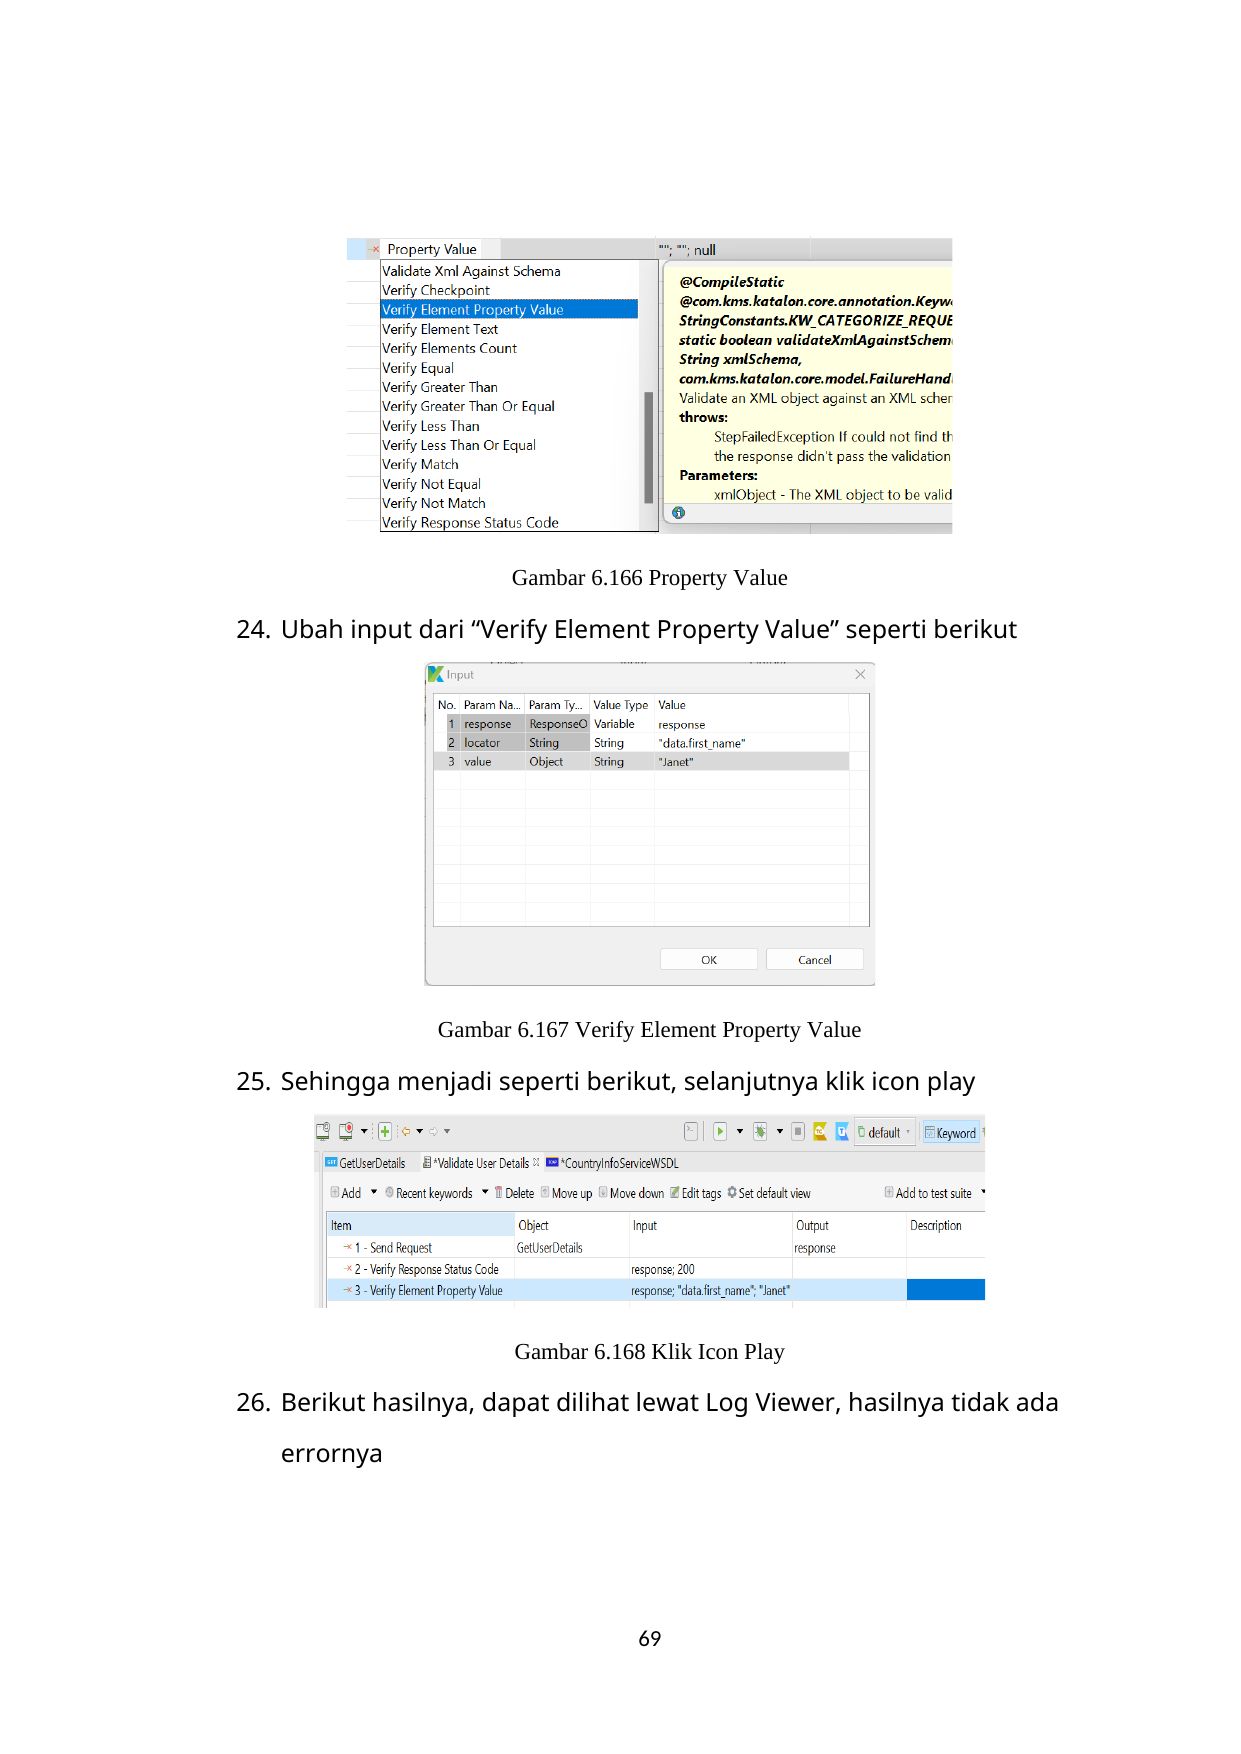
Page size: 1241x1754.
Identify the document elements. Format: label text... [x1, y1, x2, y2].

list Berikut hasilnya, dapat dilihat lewat Log Viewer, hasilnya tidak ada errornya [236, 1385, 1063, 1470]
list Sehingga menjadi seperti berikut, selanjutnya klik icon play [236, 1063, 1063, 1097]
picture [314, 1114, 986, 1308]
list Ubah input dari “Verify Element Property Value” seperti berikut [236, 612, 1063, 646]
picture [346, 236, 953, 534]
picture [424, 662, 876, 986]
